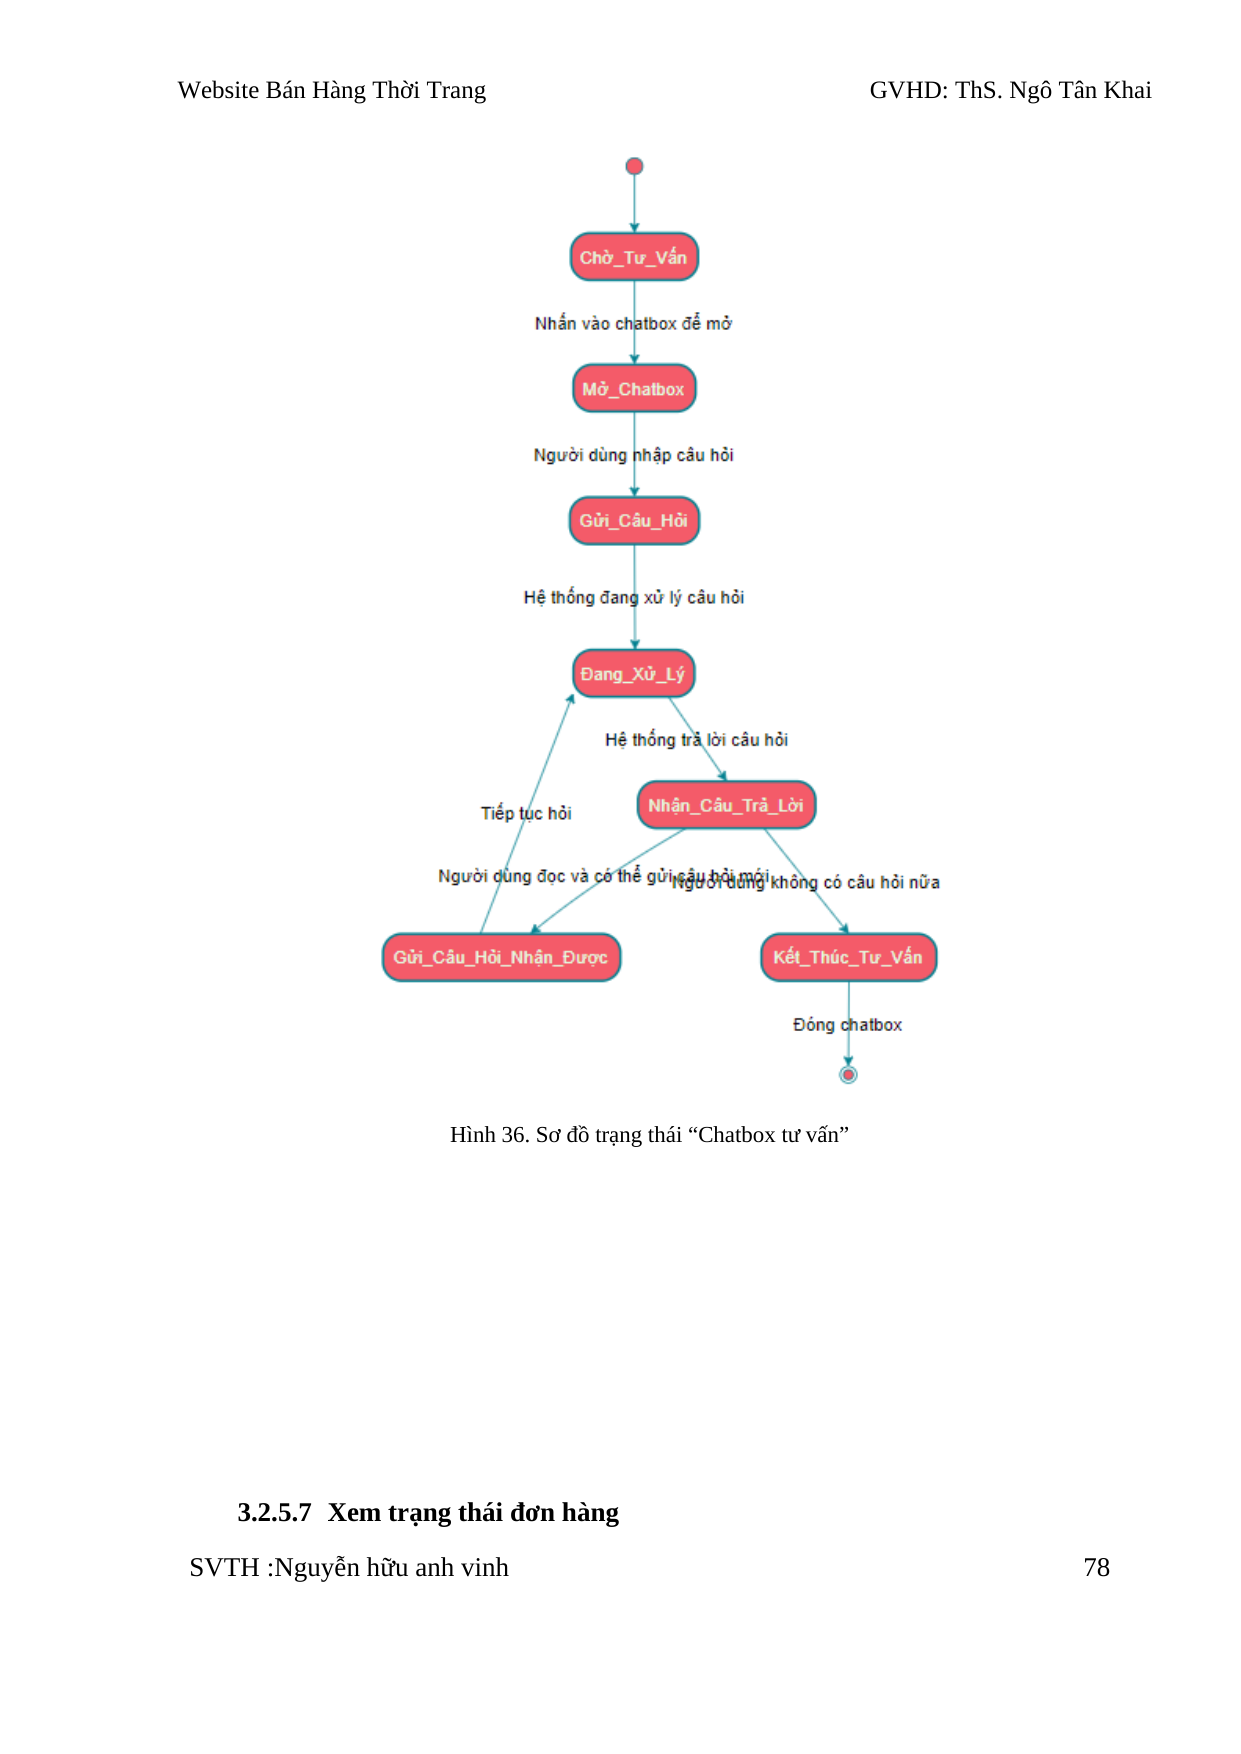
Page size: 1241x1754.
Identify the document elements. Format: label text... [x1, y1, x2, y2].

picture [333, 153, 966, 1103]
text Hình 36. Sơ đồ trạng thái “Chatbox tư vấn” [177, 1122, 1122, 1148]
subtitle 3.2.5.7 Xem trạng thái đơn hàng [237, 1496, 1122, 1527]
